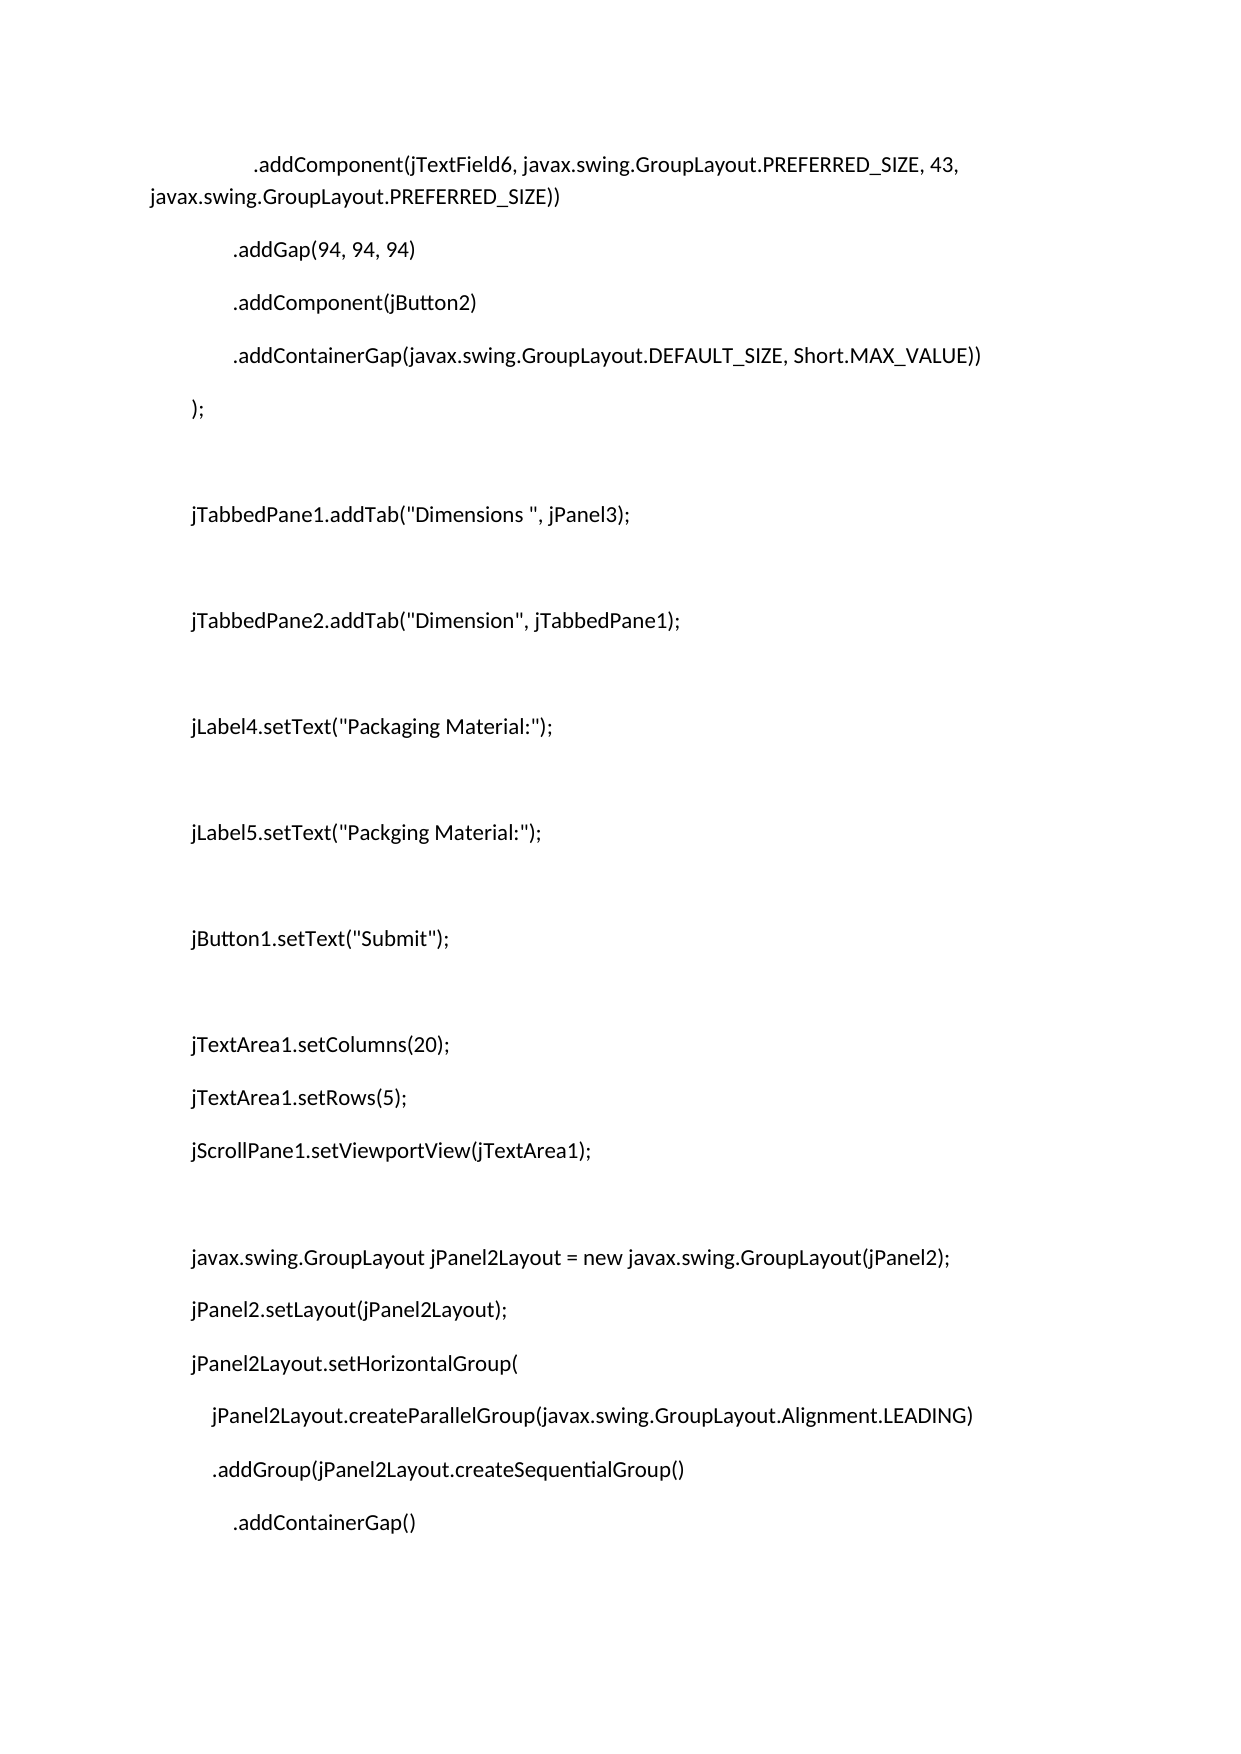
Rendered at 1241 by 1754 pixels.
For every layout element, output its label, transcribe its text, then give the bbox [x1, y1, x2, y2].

text jTabbedPane1.addTab("Dimensions ", jPanel3); [150, 500, 1090, 528]
text javax.swing.GroupLayout jPanel2Layout = new javax.swing.GroupLayout(jPanel2); [150, 1243, 1090, 1271]
text .addContainerGap() [150, 1508, 1090, 1536]
text .addContainerGap(javax.swing.GroupLayout.DEFAULT_SIZE, Short.MAX_VALUE)) [150, 341, 1090, 369]
text jLabel5.setText("Packging Material:"); [150, 818, 1090, 846]
text jTabbedPane2.addTab("Dimension", jTabbedPane1); [150, 606, 1090, 634]
text jScrollPane1.setViewportView(jTextArea1); [150, 1137, 1090, 1164]
text .addGap(94, 94, 94) [150, 235, 1090, 263]
text .addGroup(jPanel2Layout.createSequentialGroup() [150, 1455, 1090, 1483]
text jPanel2Layout.setHorizontalGroup( [150, 1349, 1090, 1377]
text jPanel2Layout.createParallelGroup(javax.swing.GroupLayout.Alignment.LEADING) [150, 1402, 1090, 1430]
text jButton1.setText("Submit"); [150, 924, 1090, 952]
text .addComponent(jButton2) [150, 288, 1090, 316]
text jPanel2.setLayout(jPanel2Layout); [150, 1296, 1090, 1324]
text jLabel4.setText("Packaging Material:"); [150, 712, 1090, 740]
text .addComponent(jTextField6, javax.swing.GroupLayout.PREFERRED_SIZE, 43, javax.swing.GroupLayout.PREFERRED_SIZE)) [150, 150, 1090, 210]
text ); [150, 394, 1090, 422]
text jTextArea1.setRows(5); [150, 1083, 1090, 1112]
text jTextArea1.setColumns(20); [150, 1031, 1090, 1058]
